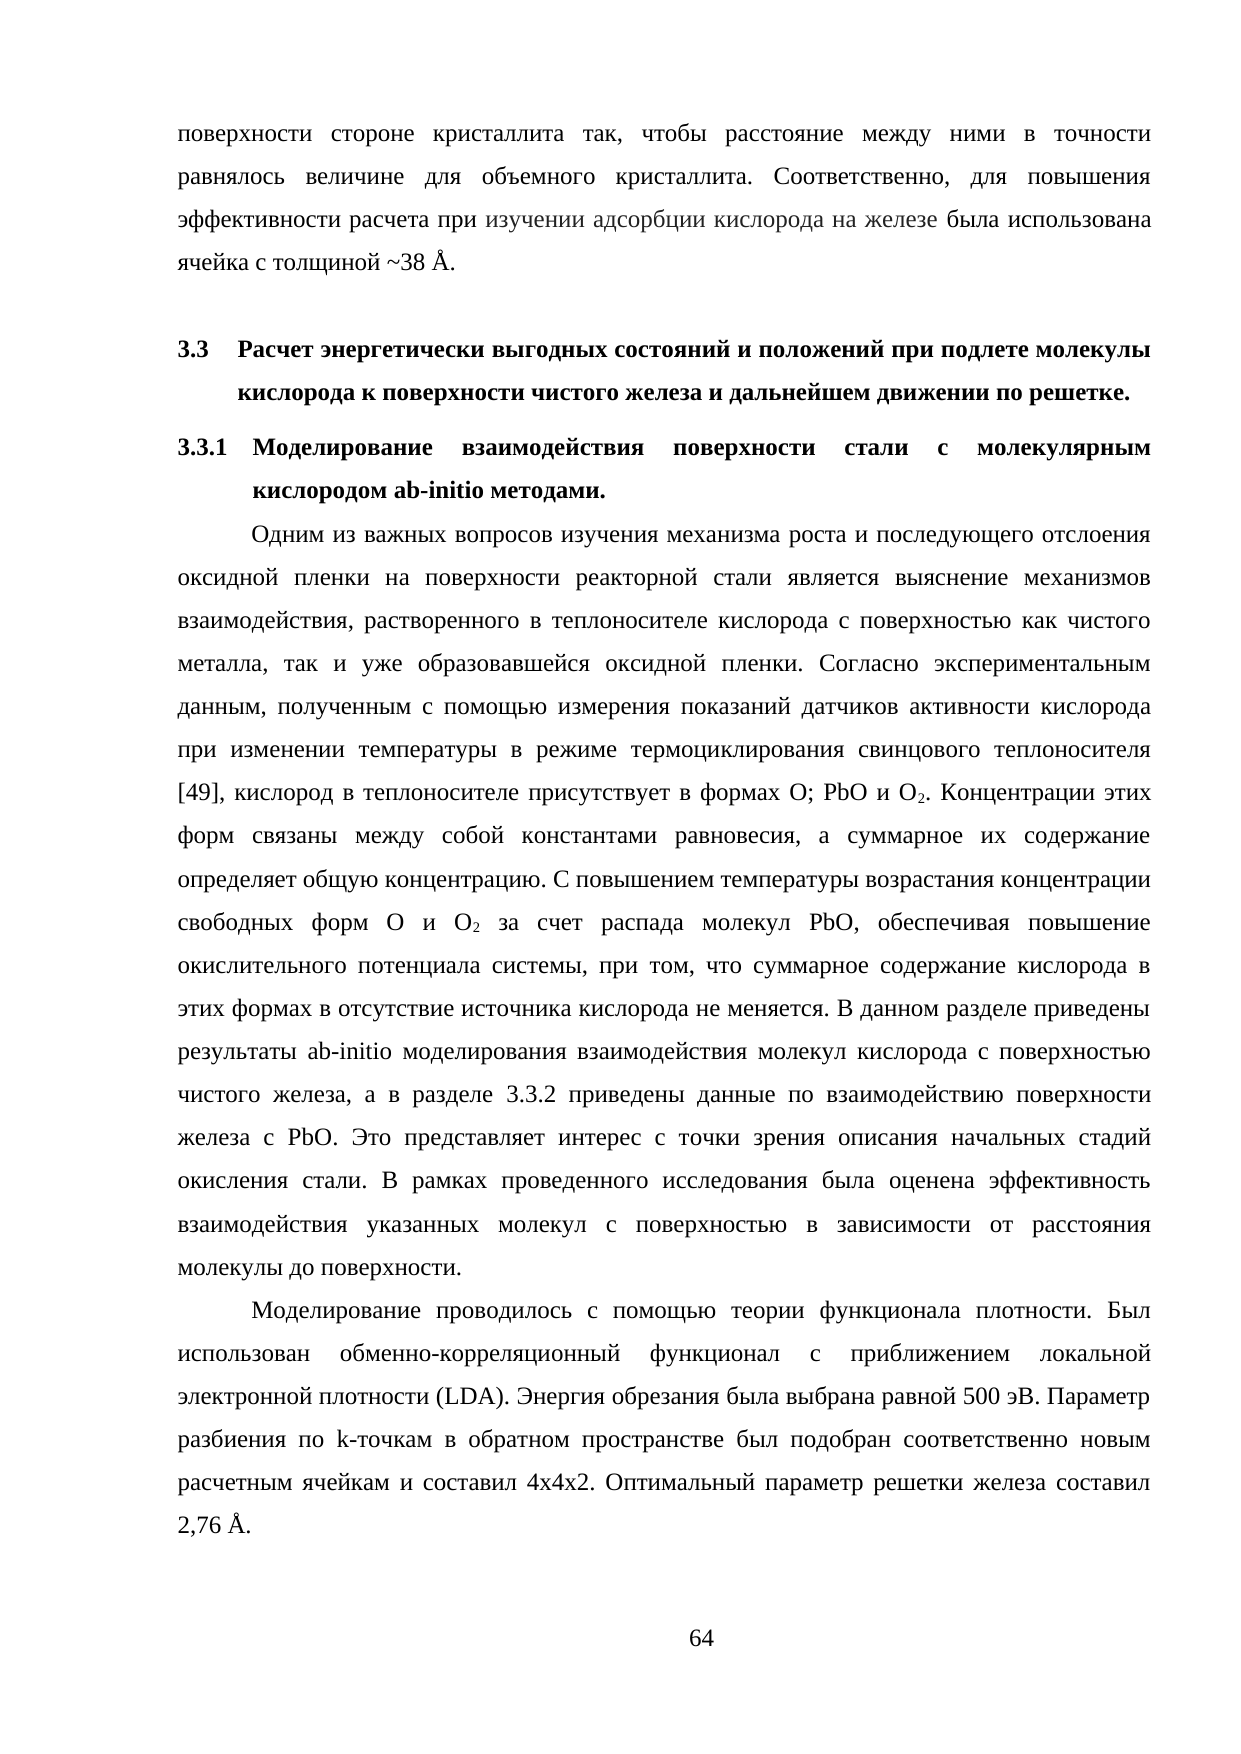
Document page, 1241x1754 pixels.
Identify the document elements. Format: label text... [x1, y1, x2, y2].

subtitle Моделирование взаимодействия поверхности стали с молекулярным кислородом ab-initio методами. [177, 432, 1152, 504]
text Одним из важных вопросов изучения механизма роста и последующего отслоения оксидной пленки на поверхности реакторной стали является выяснение механизмов взаимодействия, растворенного в теплоносителе кислорода с поверхностью как чистого металла, так и уже образовавшейся оксидной пленки. Согласно экспериментальным данным, полученным с помощью измерения показаний датчиков активности кислорода при изменении температуры в режиме термоциклирования свинцового теплоносителя [49], кислород в теплоносителе присутствует в формах O; PbO и O2. Концентрации этих форм связаны между собой константами равновесия, а суммарное их содержание определяет общую концентрацию. C повышением температуры возрастания концентрации свободных форм O и O2 за счет распада молекул PbO, обеспечивая повышение окислительного потенциала системы, при том, что суммарное содержание кислорода в этих формах в отсутствие источника кислорода не меняется. В данном разделе приведены результаты ab-initio моделирования взаимодействия молекул кислорода с поверхностью чистого железа, а в разделе 3.3.2 приведены данные по взаимодействию поверхности железа с PbO. Это представляет интерес с точки зрения описания начальных стадий окисления стали. В рамках проведенного исследования была оценена эффективность взаимодействия указанных молекул с поверхностью в зависимости от расстояния молекулы до поверхности. [177, 519, 1152, 1281]
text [177, 118, 1152, 276]
subtitle Расчет энергетически выгодных состояний и положений при подлете молекулы кислорода к поверхности чистого железа и дальнейшем движении по решетке. [177, 334, 1152, 406]
text Моделирование проводилось с помощью теории функционала плотности. Был использован обменно-корреляционный функционал с приближением локальной электронной плотности (LDA). Энергия обрезания была выбрана равной 500 эВ. Параметр разбиения по k-точкам в обратном пространстве был подобран соответственно новым расчетным ячейкам и составил 4х4х2. Оптимальный параметр решетки железа составил 2,76 Å. [177, 1295, 1152, 1539]
